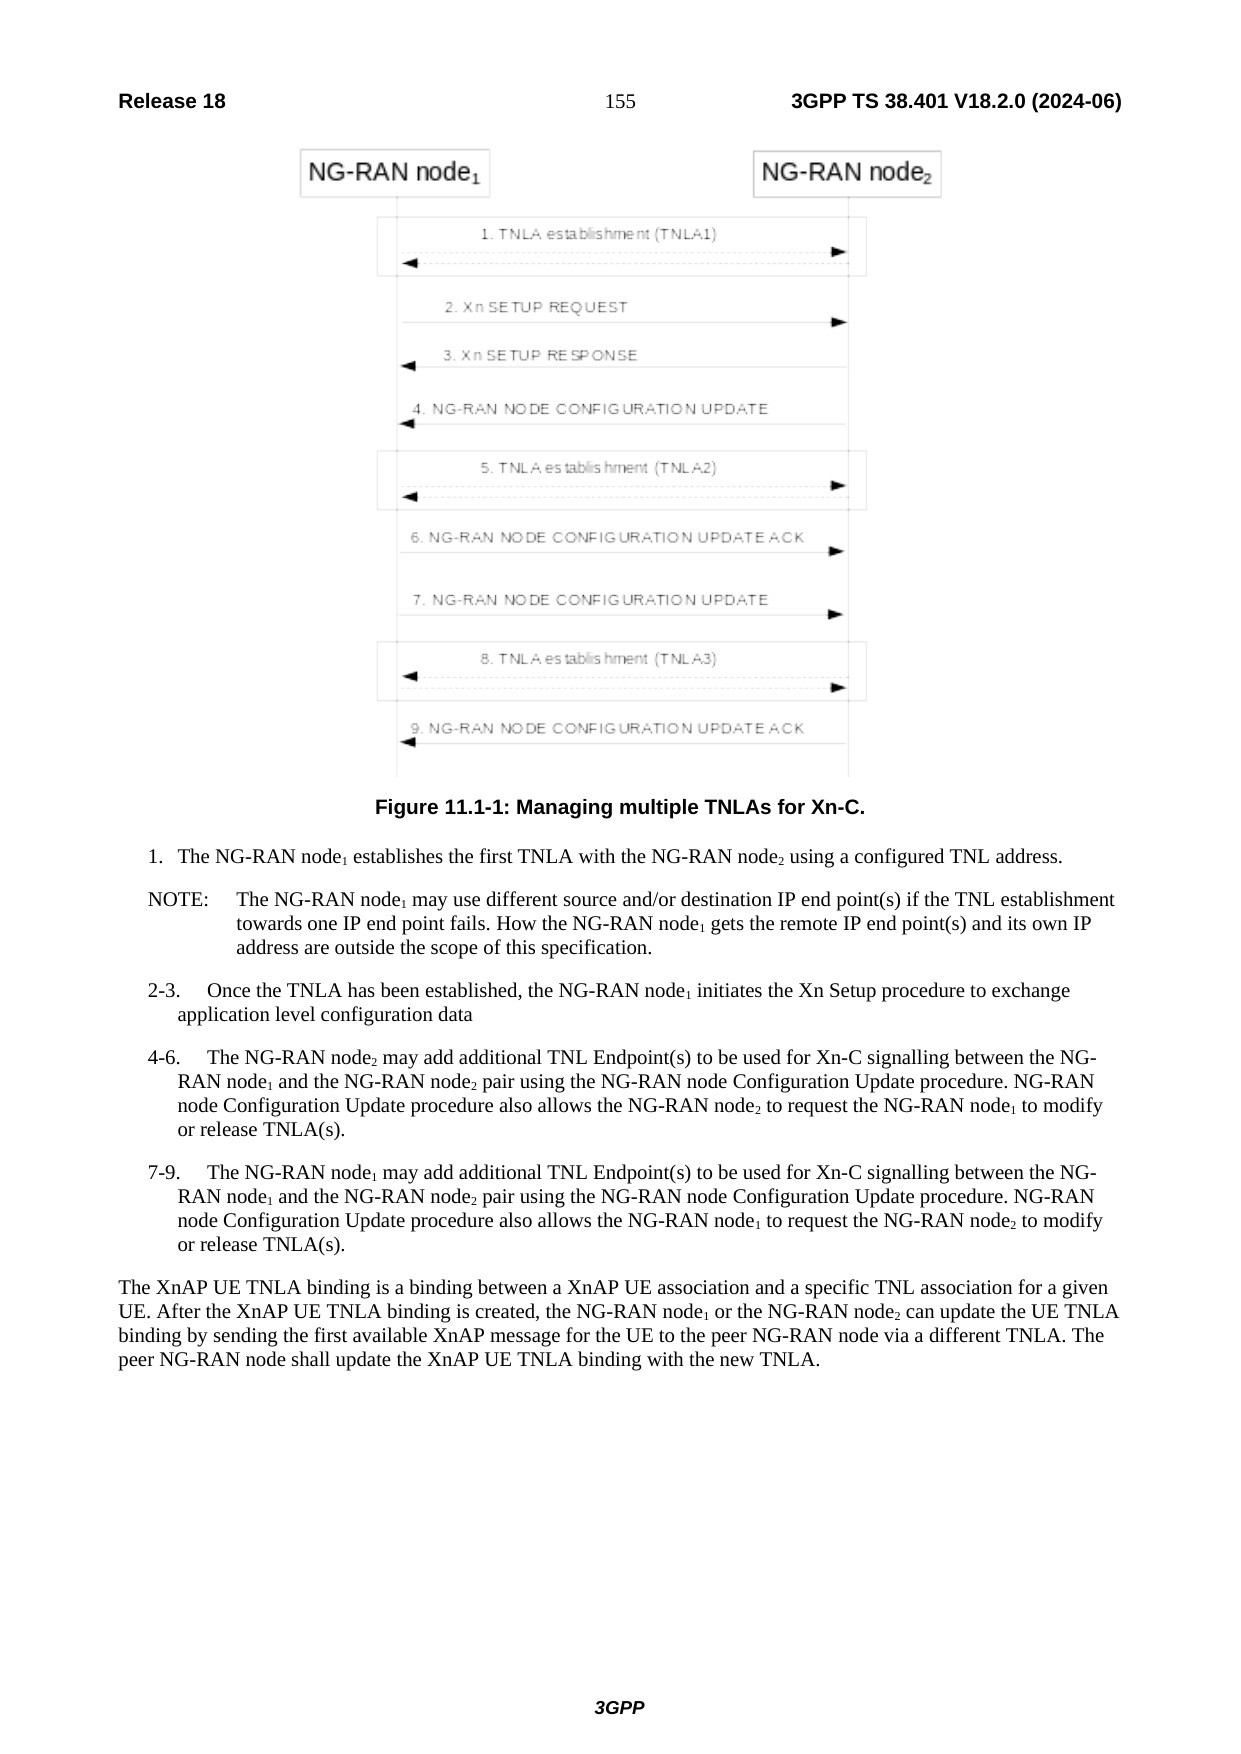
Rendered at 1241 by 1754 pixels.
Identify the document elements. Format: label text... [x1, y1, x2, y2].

text The XnAP UE TNLA binding is a binding between a XnAP UE association and a specific TNL association for a given UE. After the XnAP UE TNLA binding is created, the NG-RAN node1 or the NG-RAN node2 can update the UE TNLA binding by sending the first available XnAP message for the UE to the peer NG-RAN node via a different TNLA. The peer NG-RAN node shall update the XnAP UE TNLA binding with the new TNLA. [118, 1274, 1122, 1371]
text Figure 11.1-1: Managing multiple TNLAs for Xn-C. [118, 795, 1122, 819]
text 2-3. Once the TNLA has been established, the NG-RAN node1 initiates the Xn Setup procedure to exchange application level configuration data [148, 978, 1122, 1026]
text 1. The NG-RAN node1 establishes the first TNLA with the NG-RAN node2 using a configured TNL address. [148, 844, 1122, 868]
text 4-6. The NG-RAN node2 may add additional TNL Endpoint(s) to be used for Xn-C signalling between the NG-RAN node1 and the NG-RAN node2 pair using the NG-RAN node Configuration Update procedure. NG-RAN node Configuration Update procedure also allows the NG-RAN node2 to request the NG-RAN node1 to modify or release TNLA(s). [148, 1044, 1122, 1141]
text 7-9. The NG-RAN node1 may add additional TNL Endpoint(s) to be used for Xn-C signalling between the NG-RAN node1 and the NG-RAN node2 pair using the NG-RAN node Configuration Update procedure. NG-RAN node Configuration Update procedure also allows the NG-RAN node1 to request the NG-RAN node2 to modify or release TNLA(s). [148, 1159, 1122, 1256]
text NOTE: The NG-RAN node1 may use different source and/or destination IP end point(s) if the TNL establishment towards one IP end point fails. How the NG-RAN node1 gets the remote IP end point(s) and its own IP address are outside the scope of this specification. [148, 887, 1122, 959]
